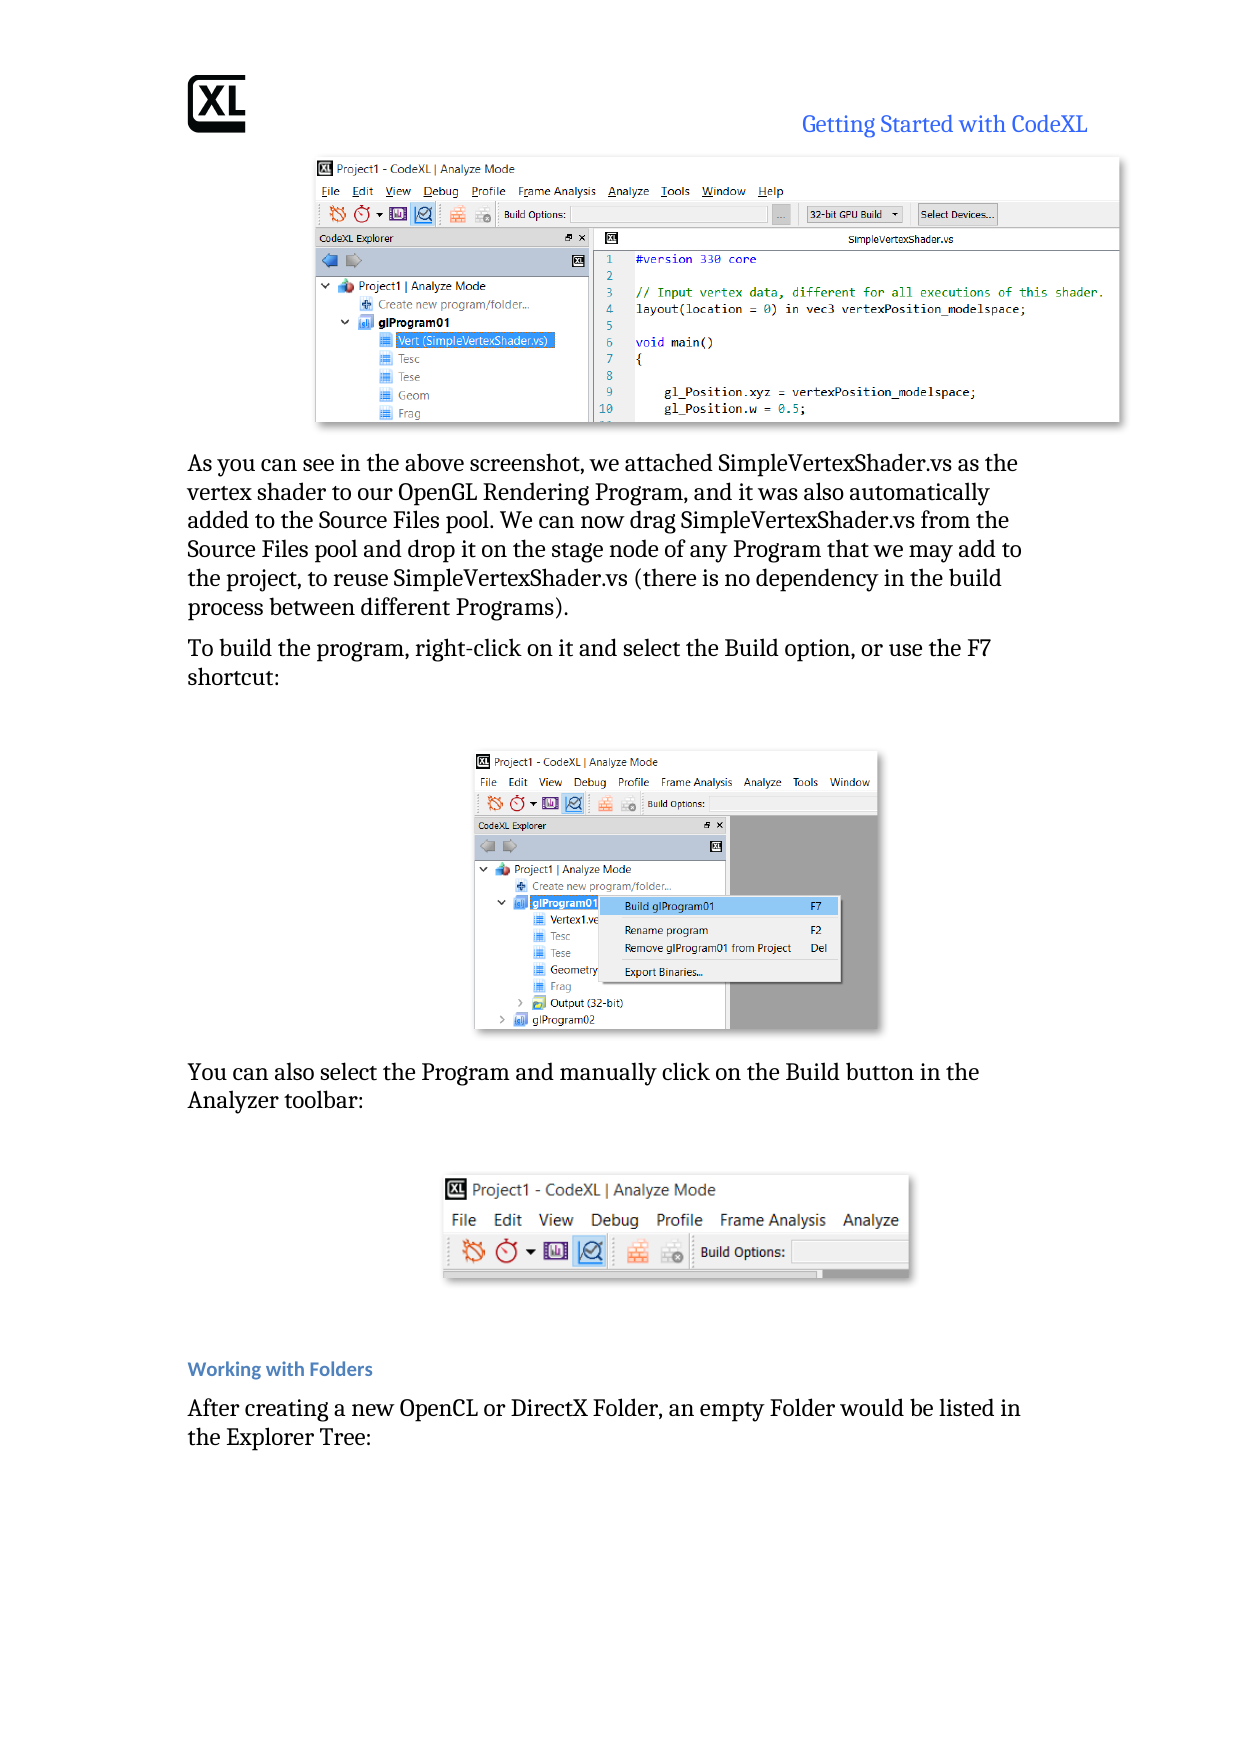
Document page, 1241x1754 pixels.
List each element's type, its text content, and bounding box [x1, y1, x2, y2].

picture [187, 75, 246, 133]
text To build the program, right-click on it and select the Build option, or use the F7 shortcut: [187, 634, 1053, 691]
picture [443, 1175, 909, 1278]
picture [474, 751, 878, 1029]
subtitle Working with Folders [187, 1356, 1053, 1381]
text You can also select the Program and manually click on the Build button in the Analyzer toolbar: [187, 1057, 1053, 1115]
text After creating a new OpenCL or DirectX Folder, an empty Folder would be listed in the Explorer Tree: [187, 1394, 1053, 1451]
text As you can see in the above screenshot, we attached SimpleVertexShader.vs as the vertex shader to our OpenGL Rendering Program, and it was also automatically added to the Source Files pool. We can now drag SimpleVertexShader.vs from the Source Files pool and drop it on the stage node of any Program that we may add to the project, to reuse SimpleVertexShader.vs (there is no dependency in the build process between different Programs). [187, 449, 1053, 621]
picture [315, 157, 1120, 422]
